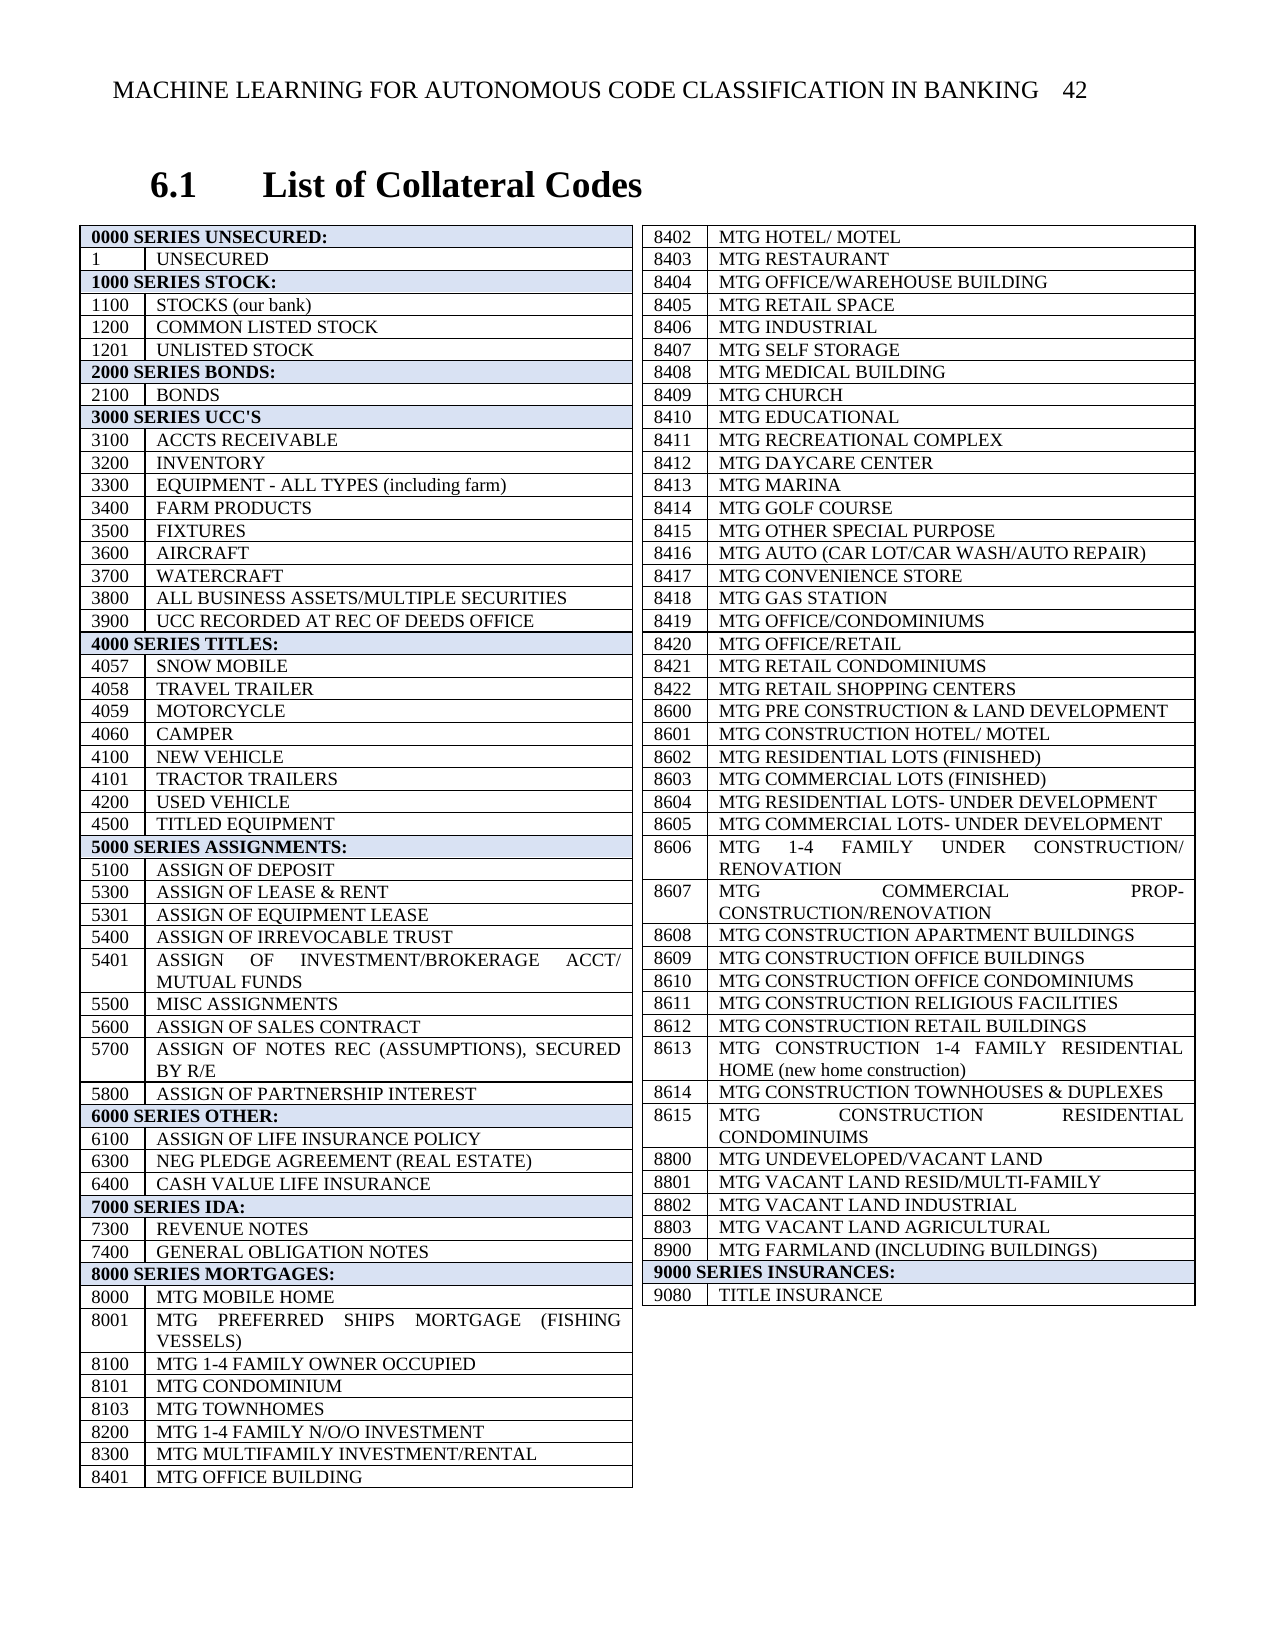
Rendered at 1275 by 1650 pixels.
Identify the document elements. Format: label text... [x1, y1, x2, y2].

table_cell FIXTURES [146, 520, 632, 541]
table_cell 8413 [643, 474, 707, 496]
table_cell 8801 [643, 1171, 707, 1192]
table_cell 8420 [643, 633, 707, 654]
table_cell 8800 [643, 1148, 707, 1170]
table_cell TITLED EQUIPMENT [146, 813, 632, 835]
table_cell 8419 [643, 610, 707, 631]
table_cell MTG UNDEVELOPED/VACANT LAND [708, 1148, 1194, 1170]
table_cell 1000 SERIES STOCK: [81, 271, 632, 292]
table_cell 3200 [81, 452, 144, 473]
table_cell 5100 [81, 859, 144, 880]
table_cell MOTORCYCLE [146, 700, 632, 722]
table_cell 8803 [643, 1216, 707, 1238]
table_cell 9000 SERIES INSURANCES: [643, 1261, 1194, 1283]
table_cell ALL BUSINESS ASSETS/MULTIPLE SECURITIES [146, 587, 632, 609]
table_cell EQUIPMENT - ALL TYPES (including farm) [146, 474, 632, 496]
table_cell MTG CONSTRUCTION APARTMENT BUILDINGS [708, 924, 1194, 946]
table_cell 4060 [81, 723, 144, 744]
table_cell TRACTOR TRAILERS [146, 768, 632, 790]
table_cell MTG OFFICE/RETAIL [708, 633, 1194, 654]
table_cell STOCKS (our bank) [146, 294, 632, 315]
table_cell 3500 [81, 520, 144, 541]
table_cell 8607 [643, 880, 707, 923]
table_cell 4100 [81, 746, 144, 767]
table_cell UNLISTED STOCK [146, 339, 632, 360]
subtitle List of Collateral Codes [150, 162, 1162, 206]
table_cell 8410 [643, 406, 707, 428]
table_cell MTG CONSTRUCTION TOWNHOUSES & DUPLEXES [708, 1081, 1194, 1103]
table_cell 4500 [81, 813, 144, 835]
table_cell 8613 [643, 1037, 707, 1080]
table_cell MTG HOTEL/ MOTEL [708, 226, 1194, 247]
table_cell 3800 [81, 587, 144, 609]
table_cell NEW VEHICLE [146, 746, 632, 767]
table_cell ASSIGN OF EQUIPMENT LEASE [146, 904, 632, 925]
table_cell 2000 SERIES BONDS: [81, 361, 632, 383]
table_cell MTG MOBILE HOME [146, 1286, 632, 1307]
table_cell NEG PLEDGE AGREEMENT (REAL ESTATE) [146, 1150, 632, 1172]
table_cell 4058 [81, 678, 144, 699]
table_cell 4059 [81, 700, 144, 722]
table_cell TITLE INSURANCE [708, 1284, 1194, 1305]
table_cell MTG GAS STATION [708, 587, 1194, 609]
table_cell ASSIGN OF LIFE INSURANCE POLICY [146, 1128, 632, 1149]
table_cell AIRCRAFT [146, 542, 632, 564]
table_cell 6400 [81, 1173, 144, 1194]
table_cell 8609 [643, 947, 707, 968]
table_cell 8615 [643, 1104, 707, 1147]
table_cell 8406 [643, 316, 707, 338]
table_cell 4000 SERIES TITLES: [81, 633, 632, 654]
table_cell MTG MARINA [708, 474, 1194, 496]
table_cell ASSIGN OF INVESTMENT/BROKERAGE ACCT/ MUTUAL FUNDS [146, 949, 632, 992]
table_cell 3100 [81, 429, 144, 451]
table_cell COMMON LISTED STOCK [146, 316, 632, 338]
table_cell 3300 [81, 474, 144, 496]
table_cell MTG CONVENIENCE STORE [708, 565, 1194, 586]
table_cell 4057 [81, 655, 144, 677]
table_cell MTG CONSTRUCTION RETAIL BUILDINGS [708, 1015, 1194, 1036]
table_cell 8101 [81, 1375, 144, 1397]
table_cell 3700 [81, 565, 144, 586]
table_cell 6300 [81, 1150, 144, 1172]
table_cell 8200 [81, 1421, 144, 1442]
table_cell 8411 [643, 429, 707, 451]
table_cell 5401 [81, 949, 144, 992]
table_header 0000 SERIES UNSECURED: [81, 226, 632, 247]
table_cell 8000 SERIES MORTGAGES: [81, 1263, 632, 1285]
table_cell MTG CONSTRUCTION RESIDENTIAL CONDOMINUIMS [708, 1104, 1194, 1147]
table_cell MTG COMMERCIAL LOTS (FINISHED) [708, 768, 1194, 790]
table_cell MTG OTHER SPECIAL PURPOSE [708, 520, 1194, 541]
table_cell 7400 [81, 1241, 144, 1262]
table_cell MTG OFFICE/WAREHOUSE BUILDING [708, 271, 1194, 292]
table_cell MTG INDUSTRIAL [708, 316, 1194, 338]
table_cell MTG CONDOMINIUM [146, 1375, 632, 1397]
table_cell MTG GOLF COURSE [708, 497, 1194, 518]
table_cell 9080 [643, 1284, 707, 1305]
table_cell CASH VALUE LIFE INSURANCE [146, 1173, 632, 1194]
table_cell 4101 [81, 768, 144, 790]
table_cell MTG RECREATIONAL COMPLEX [708, 429, 1194, 451]
table_cell 8608 [643, 924, 707, 946]
table_cell MTG OFFICE BUILDING [146, 1466, 632, 1487]
table_cell 8401 [81, 1466, 144, 1487]
table_cell 8409 [643, 384, 707, 405]
table_cell 8416 [643, 542, 707, 564]
table_cell 8603 [643, 768, 707, 790]
table_cell 7000 SERIES IDA: [81, 1196, 632, 1217]
table_cell UNSECURED [146, 248, 632, 270]
table_cell ASSIGN OF PARTNERSHIP INTEREST [146, 1083, 632, 1104]
table_cell WATERCRAFT [146, 565, 632, 586]
table_cell 3900 [81, 610, 144, 631]
table_cell 8402 [643, 226, 707, 247]
table_cell FARM PRODUCTS [146, 497, 632, 518]
table_cell MTG CHURCH [708, 384, 1194, 405]
table_cell 8404 [643, 271, 707, 292]
table_cell MTG MULTIFAMILY INVESTMENT/RENTAL [146, 1443, 632, 1465]
table_cell 5400 [81, 926, 144, 948]
table_cell 5700 [81, 1038, 144, 1081]
table_cell MTG CONSTRUCTION RELIGIOUS FACILITIES [708, 992, 1194, 1014]
table_cell MTG VACANT LAND INDUSTRIAL [708, 1194, 1194, 1215]
table_cell USED VEHICLE [146, 791, 632, 812]
table_cell MTG PRE CONSTRUCTION & LAND DEVELOPMENT [708, 700, 1194, 722]
table_cell MTG SELF STORAGE [708, 339, 1194, 360]
table_cell MTG COMMERCIAL LOTS- UNDER DEVELOPMENT [708, 813, 1194, 835]
table_cell BONDS [146, 384, 632, 405]
table_cell 8001 [81, 1309, 144, 1352]
table_cell 8408 [643, 361, 707, 383]
table_cell MTG 1-4 FAMILY UNDER CONSTRUCTION/ RENOVATION [708, 836, 1194, 879]
table_cell MTG EDUCATIONAL [708, 406, 1194, 428]
table_cell MTG CONSTRUCTION OFFICE CONDOMINIUMS [708, 970, 1194, 991]
table_cell GENERAL OBLIGATION NOTES [146, 1241, 632, 1262]
table_cell 8405 [643, 294, 707, 315]
table_cell 8614 [643, 1081, 707, 1103]
table_cell 8300 [81, 1443, 144, 1465]
table_cell MTG AUTO (CAR LOT/CAR WASH/AUTO REPAIR) [708, 542, 1194, 564]
table_cell 5300 [81, 881, 144, 903]
table_cell MTG RESIDENTIAL LOTS- UNDER DEVELOPMENT [708, 791, 1194, 812]
table_cell 8610 [643, 970, 707, 991]
table_cell 8606 [643, 836, 707, 879]
table_cell ASSIGN OF IRREVOCABLE TRUST [146, 926, 632, 948]
table_cell MTG RESIDENTIAL LOTS (FINISHED) [708, 746, 1194, 767]
table_cell 1201 [81, 339, 144, 360]
table_cell 8000 [81, 1286, 144, 1307]
table_cell 8418 [643, 587, 707, 609]
table_cell 8417 [643, 565, 707, 586]
table_cell 8602 [643, 746, 707, 767]
table_cell MTG CONSTRUCTION OFFICE BUILDINGS [708, 947, 1194, 968]
table_cell MTG VACANT LAND RESID/MULTI-FAMILY [708, 1171, 1194, 1192]
table_cell MTG TOWNHOMES [146, 1398, 632, 1419]
table_cell 8611 [643, 992, 707, 1014]
table_cell MTG RETAIL CONDOMINIUMS [708, 655, 1194, 677]
table_cell 2100 [81, 384, 144, 405]
table_cell 8422 [643, 678, 707, 699]
table_cell MTG FARMLAND (INCLUDING BUILDINGS) [708, 1239, 1194, 1260]
table_cell MTG CONSTRUCTION 1-4 FAMILY RESIDENTIAL HOME (new home construction) [708, 1037, 1194, 1080]
table_cell 3600 [81, 542, 144, 564]
table_cell MTG VACANT LAND AGRICULTURAL [708, 1216, 1194, 1238]
table_cell 8605 [643, 813, 707, 835]
table_cell ASSIGN OF SALES CONTRACT [146, 1016, 632, 1037]
table_cell 6100 [81, 1128, 144, 1149]
table_cell MTG RETAIL SPACE [708, 294, 1194, 315]
table_cell ASSIGN OF LEASE & RENT [146, 881, 632, 903]
table_cell 8802 [643, 1194, 707, 1215]
table_cell MISC ASSIGNMENTS [146, 993, 632, 1015]
table_cell ASSIGN OF DEPOSIT [146, 859, 632, 880]
table_cell MTG COMMERCIAL PROP- CONSTRUCTION/RENOVATION [708, 880, 1194, 923]
table_cell MTG RESTAURANT [708, 248, 1194, 270]
table_cell 3400 [81, 497, 144, 518]
table_cell MTG OFFICE/CONDOMINIUMS [708, 610, 1194, 631]
table_cell SNOW MOBILE [146, 655, 632, 677]
table_cell 5000 SERIES ASSIGNMENTS: [81, 836, 632, 857]
table_cell 8403 [643, 248, 707, 270]
table_cell 8407 [643, 339, 707, 360]
table_cell 5600 [81, 1016, 144, 1037]
table_cell 7300 [81, 1218, 144, 1240]
table_cell MTG 1-4 FAMILY N/O/O INVESTMENT [146, 1421, 632, 1442]
table_cell 8421 [643, 655, 707, 677]
table_cell MTG MEDICAL BUILDING [708, 361, 1194, 383]
table_cell MTG DAYCARE CENTER [708, 452, 1194, 473]
table_cell MTG RETAIL SHOPPING CENTERS [708, 678, 1194, 699]
table_cell 8900 [643, 1239, 707, 1260]
table_cell 3000 SERIES UCC'S [81, 406, 632, 428]
table_cell MTG 1-4 FAMILY OWNER OCCUPIED [146, 1353, 632, 1374]
table_cell 8600 [643, 700, 707, 722]
table_cell INVENTORY [146, 452, 632, 473]
table_cell 8612 [643, 1015, 707, 1036]
table_cell 8604 [643, 791, 707, 812]
table_cell 8414 [643, 497, 707, 518]
table_cell 8100 [81, 1353, 144, 1374]
table_cell 5301 [81, 904, 144, 925]
table_cell 8415 [643, 520, 707, 541]
table_cell 8103 [81, 1398, 144, 1419]
table_cell REVENUE NOTES [146, 1218, 632, 1240]
table_cell 1100 [81, 294, 144, 315]
table_cell 5800 [81, 1083, 144, 1104]
table_cell MTG CONSTRUCTION HOTEL/ MOTEL [708, 723, 1194, 744]
table_cell ACCTS RECEIVABLE [146, 429, 632, 451]
table_cell UCC RECORDED AT REC OF DEEDS OFFICE [146, 610, 632, 631]
table_cell 1200 [81, 316, 144, 338]
table_cell ASSIGN OF NOTES REC (ASSUMPTIONS), SECURED BY R/E [146, 1038, 632, 1081]
table_cell 6000 SERIES OTHER: [81, 1105, 632, 1127]
table_cell 5500 [81, 993, 144, 1015]
table_cell 8412 [643, 452, 707, 473]
table_cell 8601 [643, 723, 707, 744]
table_cell 1 [81, 248, 144, 270]
table_cell MTG PREFERRED SHIPS MORTGAGE (FISHING VESSELS) [146, 1309, 632, 1352]
table_cell 4200 [81, 791, 144, 812]
table_cell CAMPER [146, 723, 632, 744]
table_cell TRAVEL TRAILER [146, 678, 632, 699]
